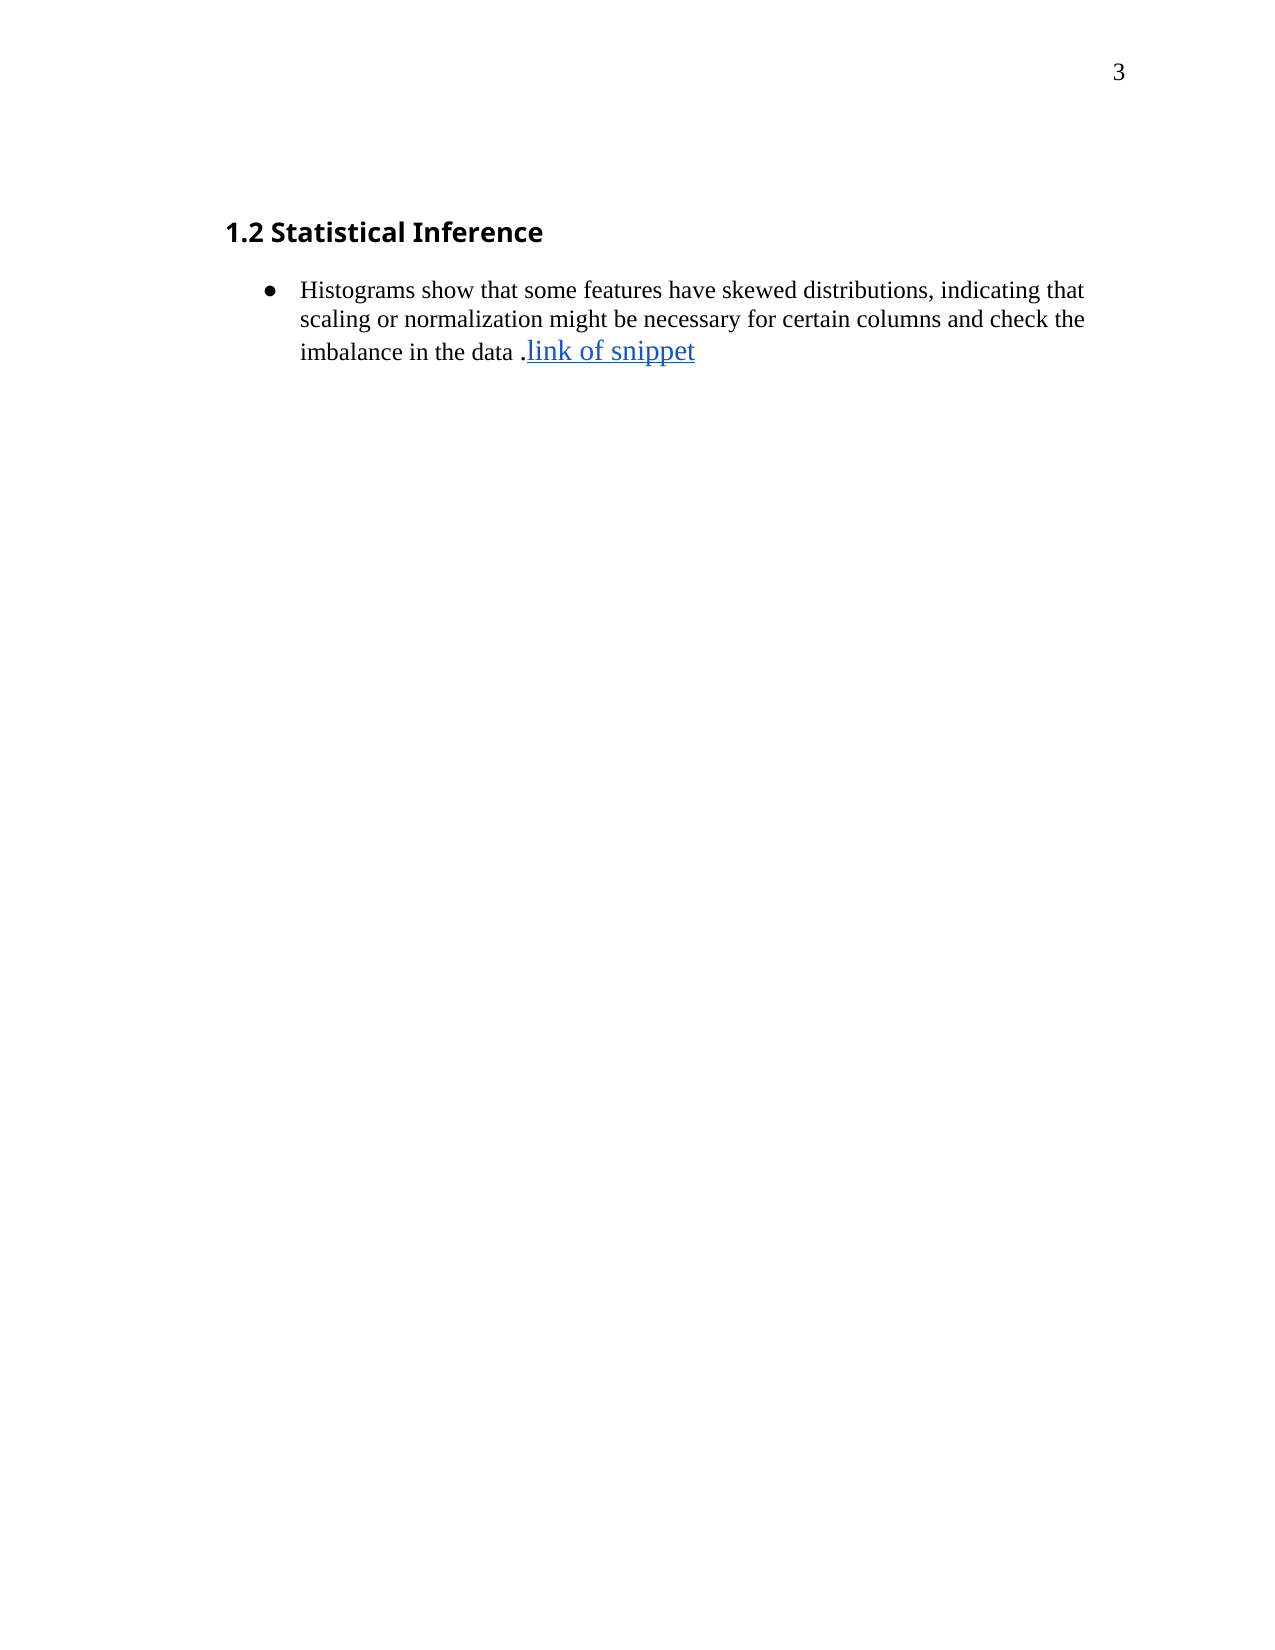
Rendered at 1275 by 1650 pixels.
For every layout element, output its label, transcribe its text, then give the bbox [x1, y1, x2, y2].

subtitle 1.2 Statistical Inference [150, 213, 1125, 250]
list Histograms show that some features have skewed distributions, indicating that scaling or normalization might be necessary for certain columns and check the imbalance in the data .link of snippet [262, 275, 1125, 366]
